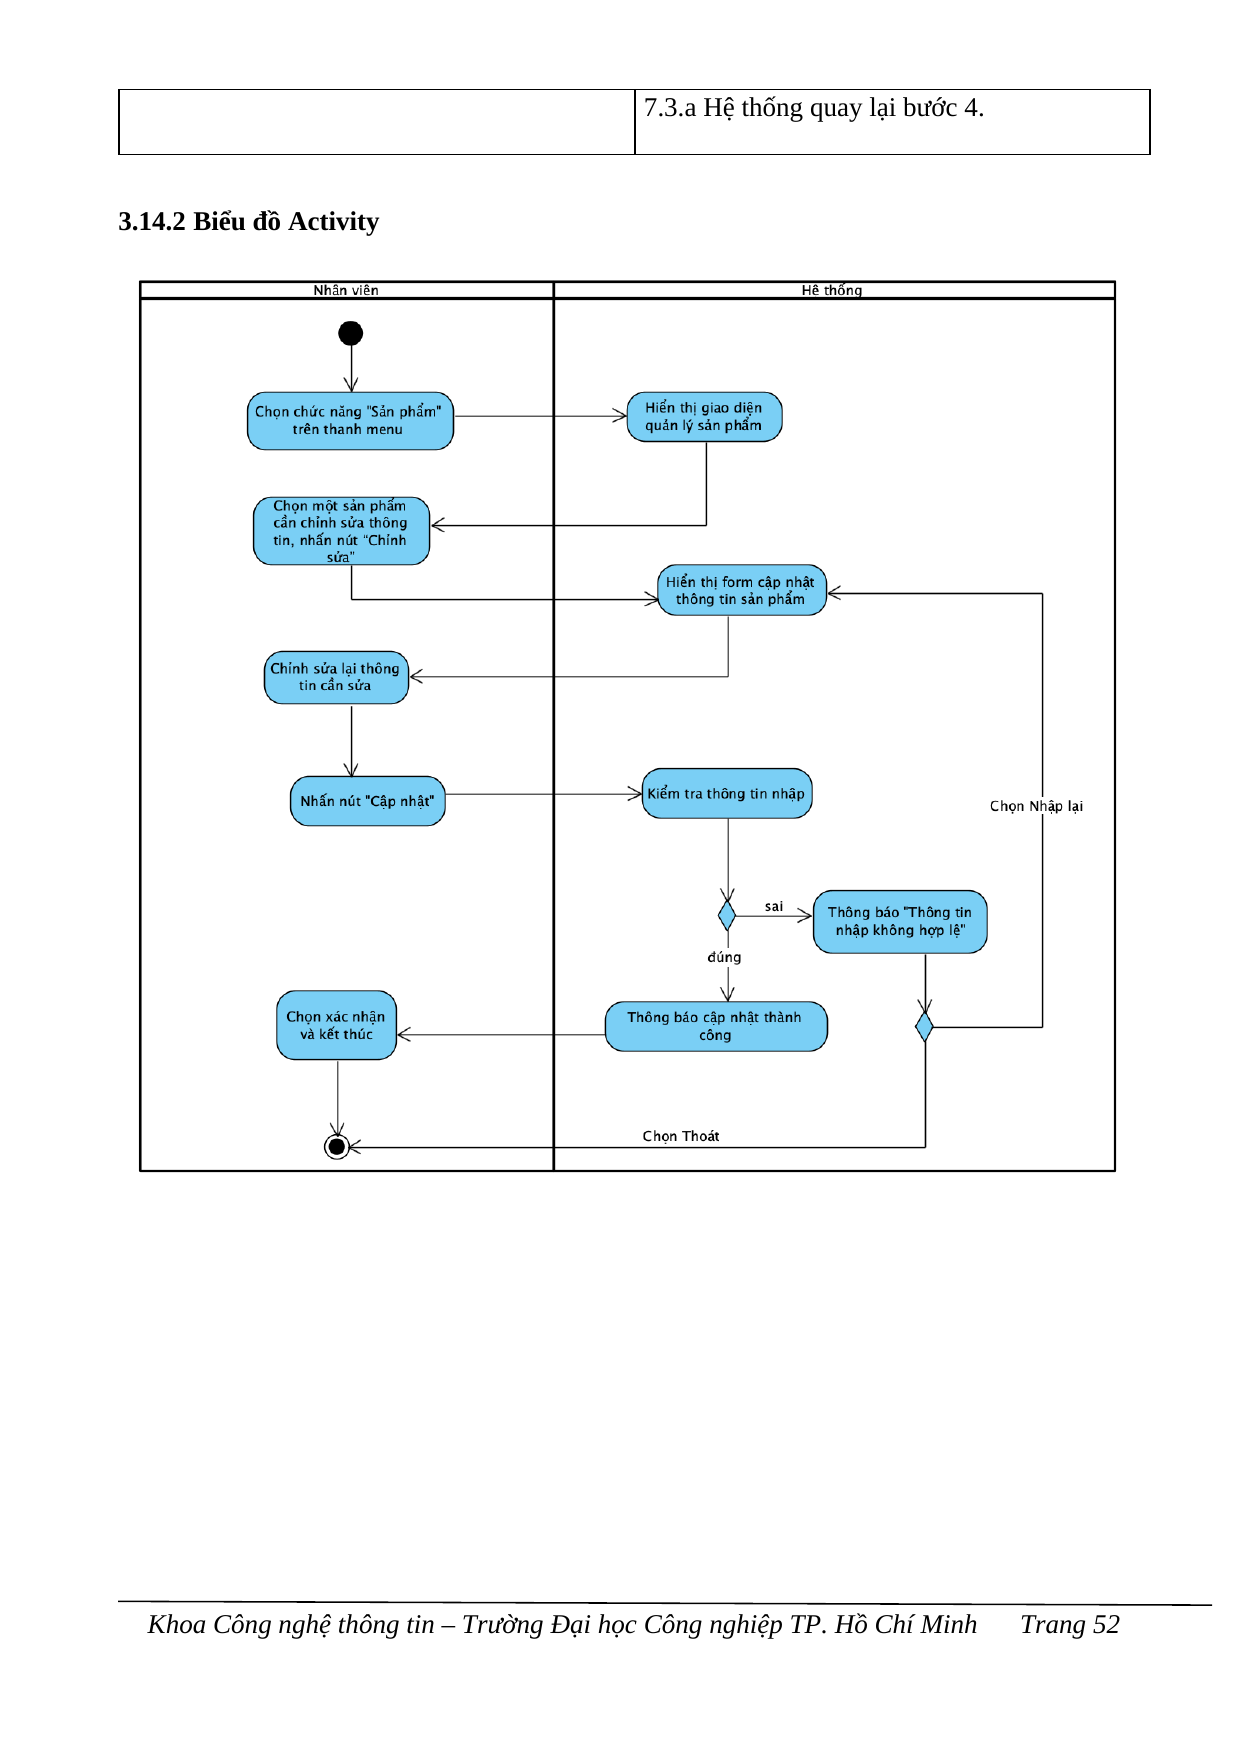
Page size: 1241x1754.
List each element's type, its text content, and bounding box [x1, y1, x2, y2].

table_cell [120, 90, 634, 153]
table_cell 7.3.a Hệ thống quay lại bước 4. [636, 90, 1149, 153]
picture [118, 264, 1153, 1187]
subtitle Biểu đồ Activity [118, 205, 1152, 236]
